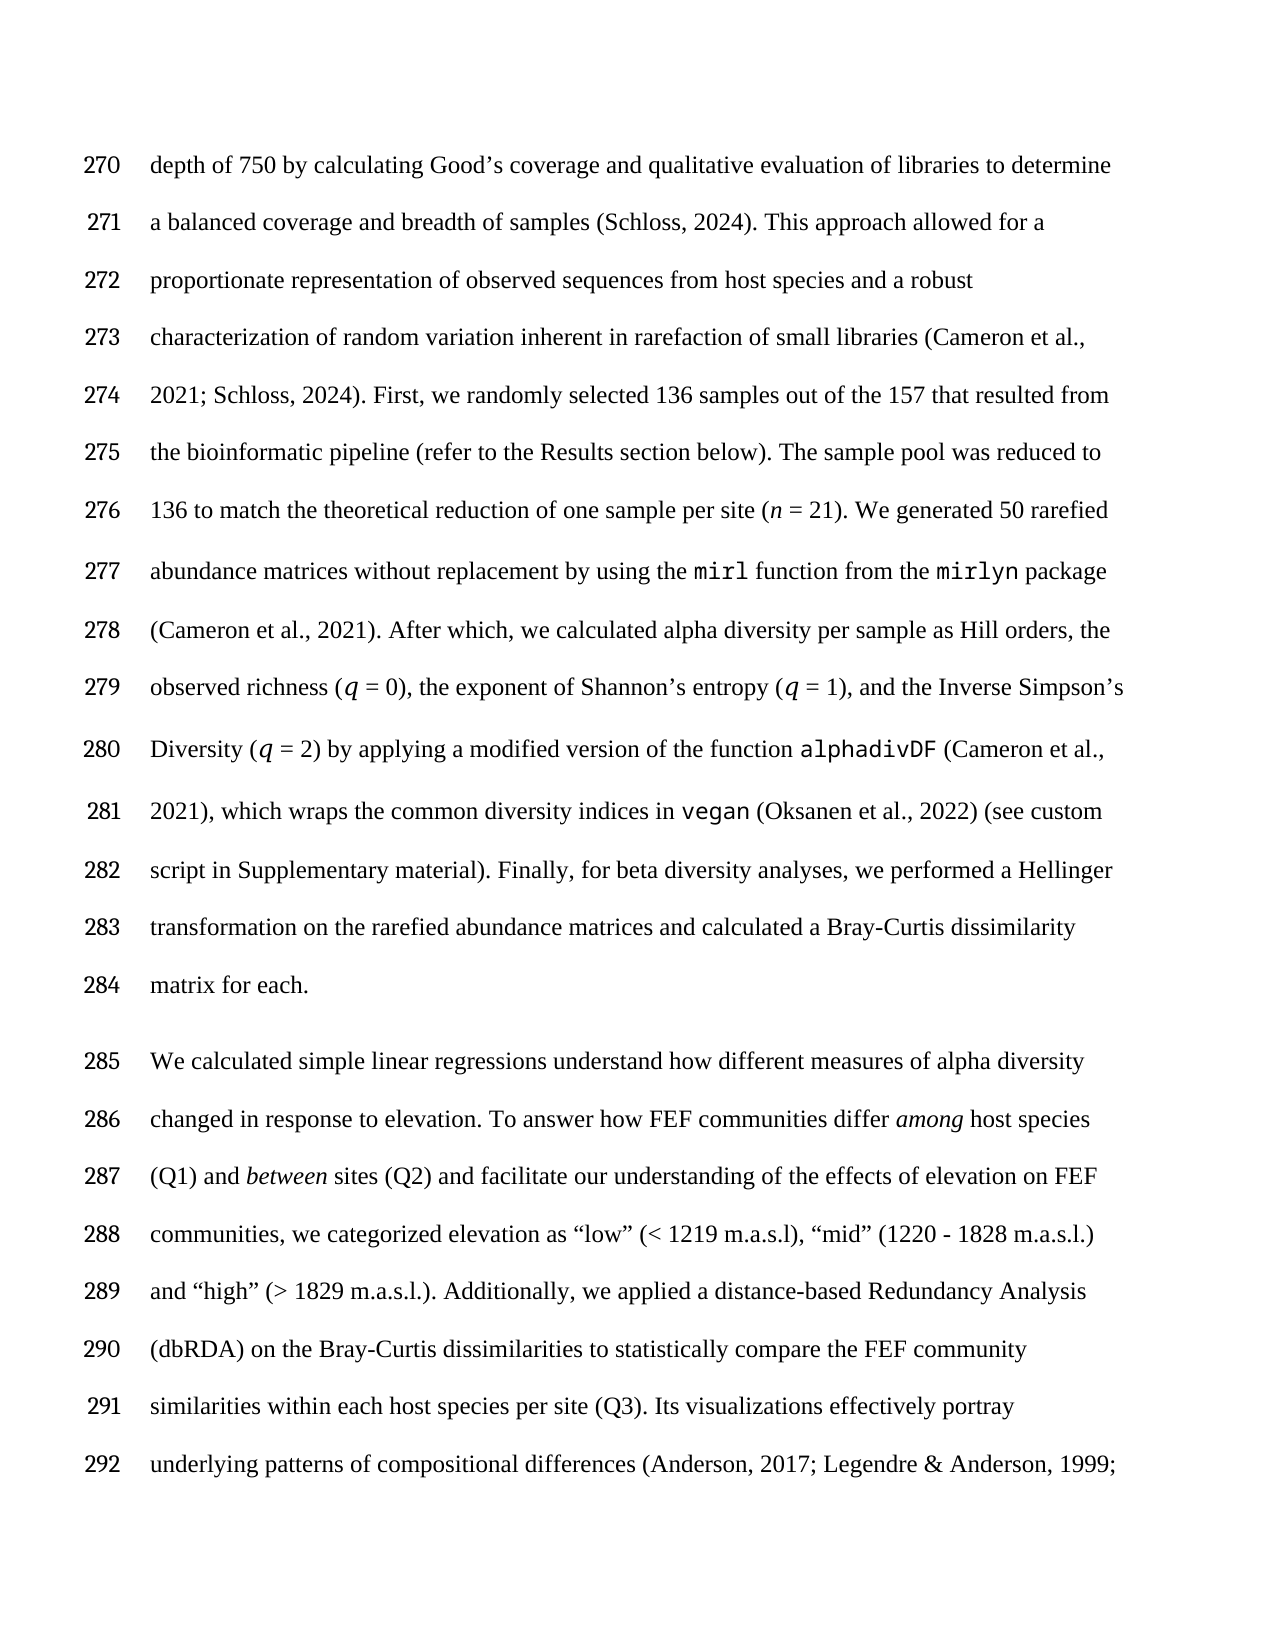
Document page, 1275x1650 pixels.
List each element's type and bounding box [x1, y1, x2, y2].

text [150, 150, 1125, 999]
text [150, 1046, 1125, 1477]
